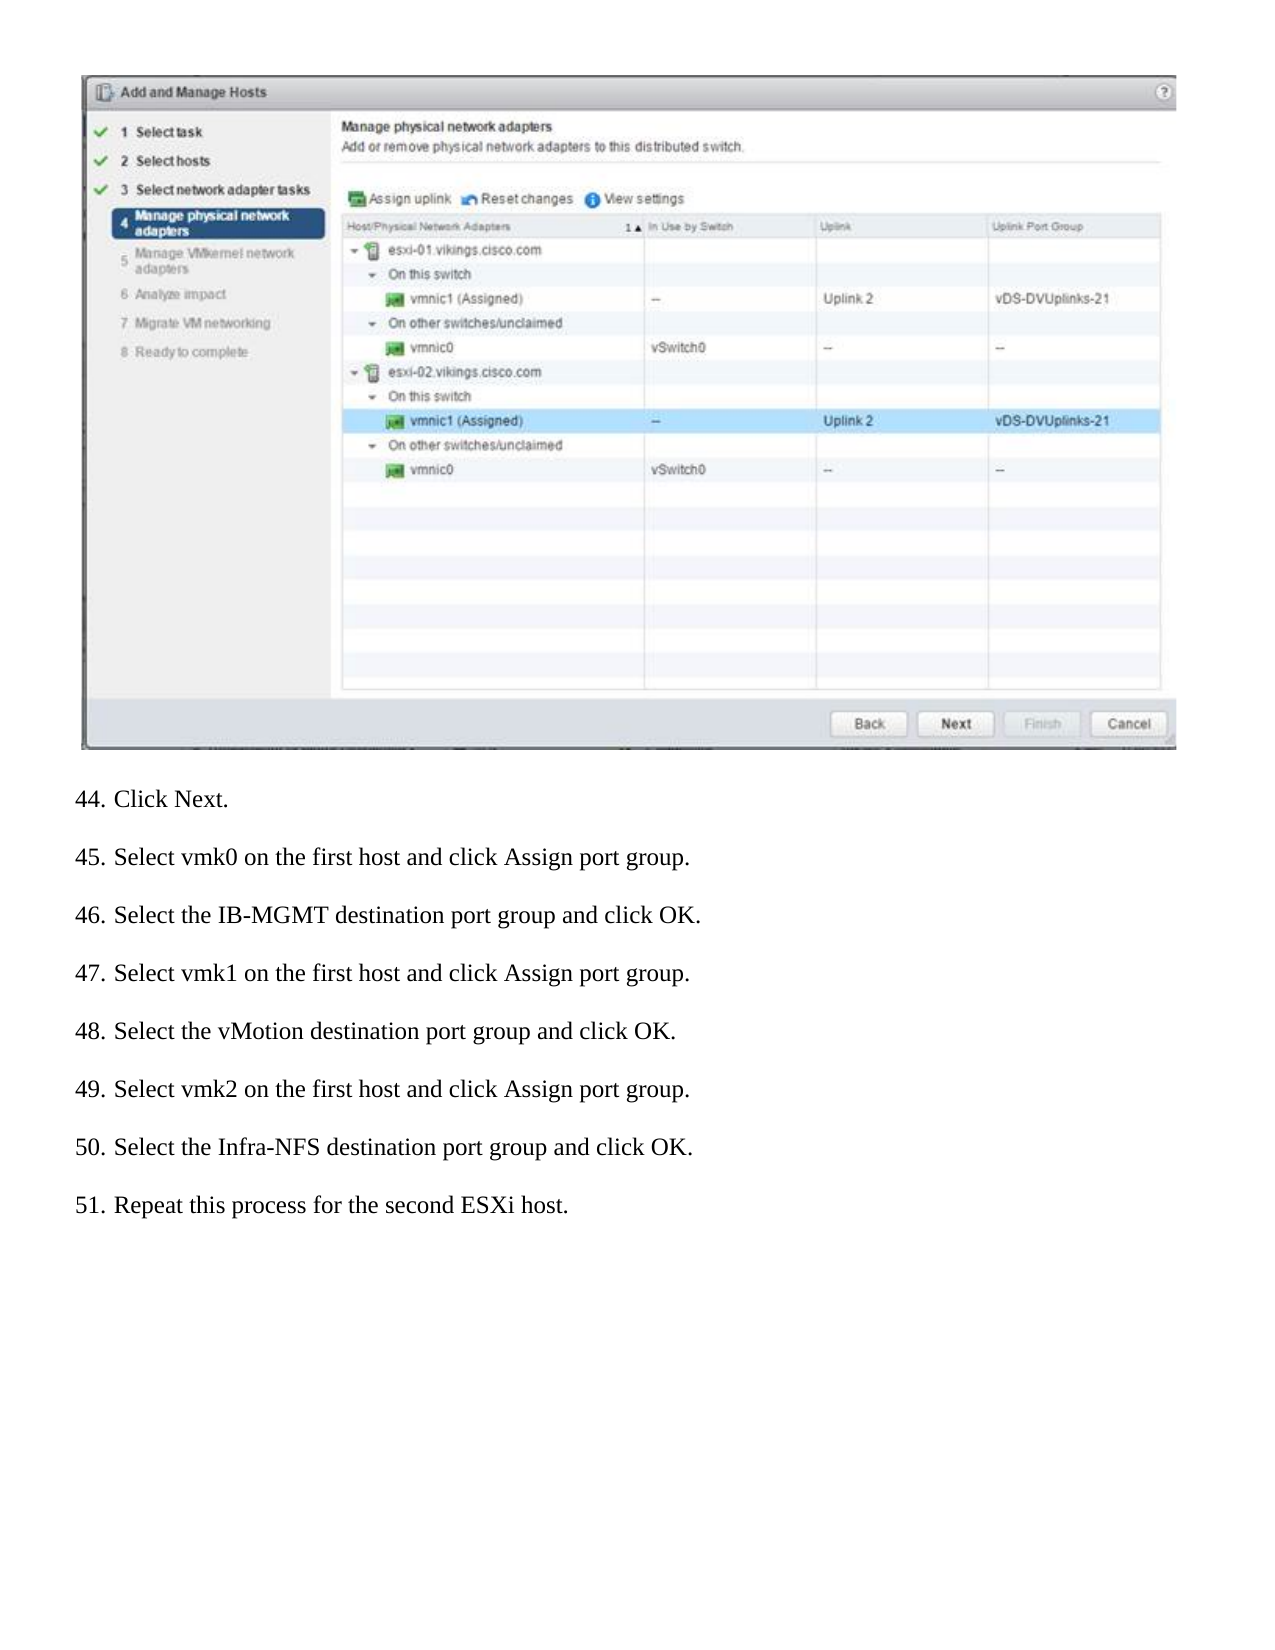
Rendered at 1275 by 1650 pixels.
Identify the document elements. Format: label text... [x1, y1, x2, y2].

text 50. Select the Infra-NFS destination port group and click OK. [75, 1132, 1200, 1161]
text 46. Select the IB-MGMT destination port group and click OK. [75, 900, 1200, 929]
text 49. Select vmk2 on the first host and click Assign port group. [75, 1074, 1200, 1103]
text 48. Select the vMotion destination port group and click OK. [75, 1016, 1200, 1045]
text 47. Select vmk1 on the first host and click Assign port group. [75, 958, 1200, 987]
picture [81, 75, 1177, 750]
text 51. Repeat this process for the second ESXi host. [75, 1190, 1200, 1219]
text 45. Select vmk0 on the first host and click Assign port group. [75, 842, 1200, 871]
text 44. Click Next. [75, 784, 1200, 813]
